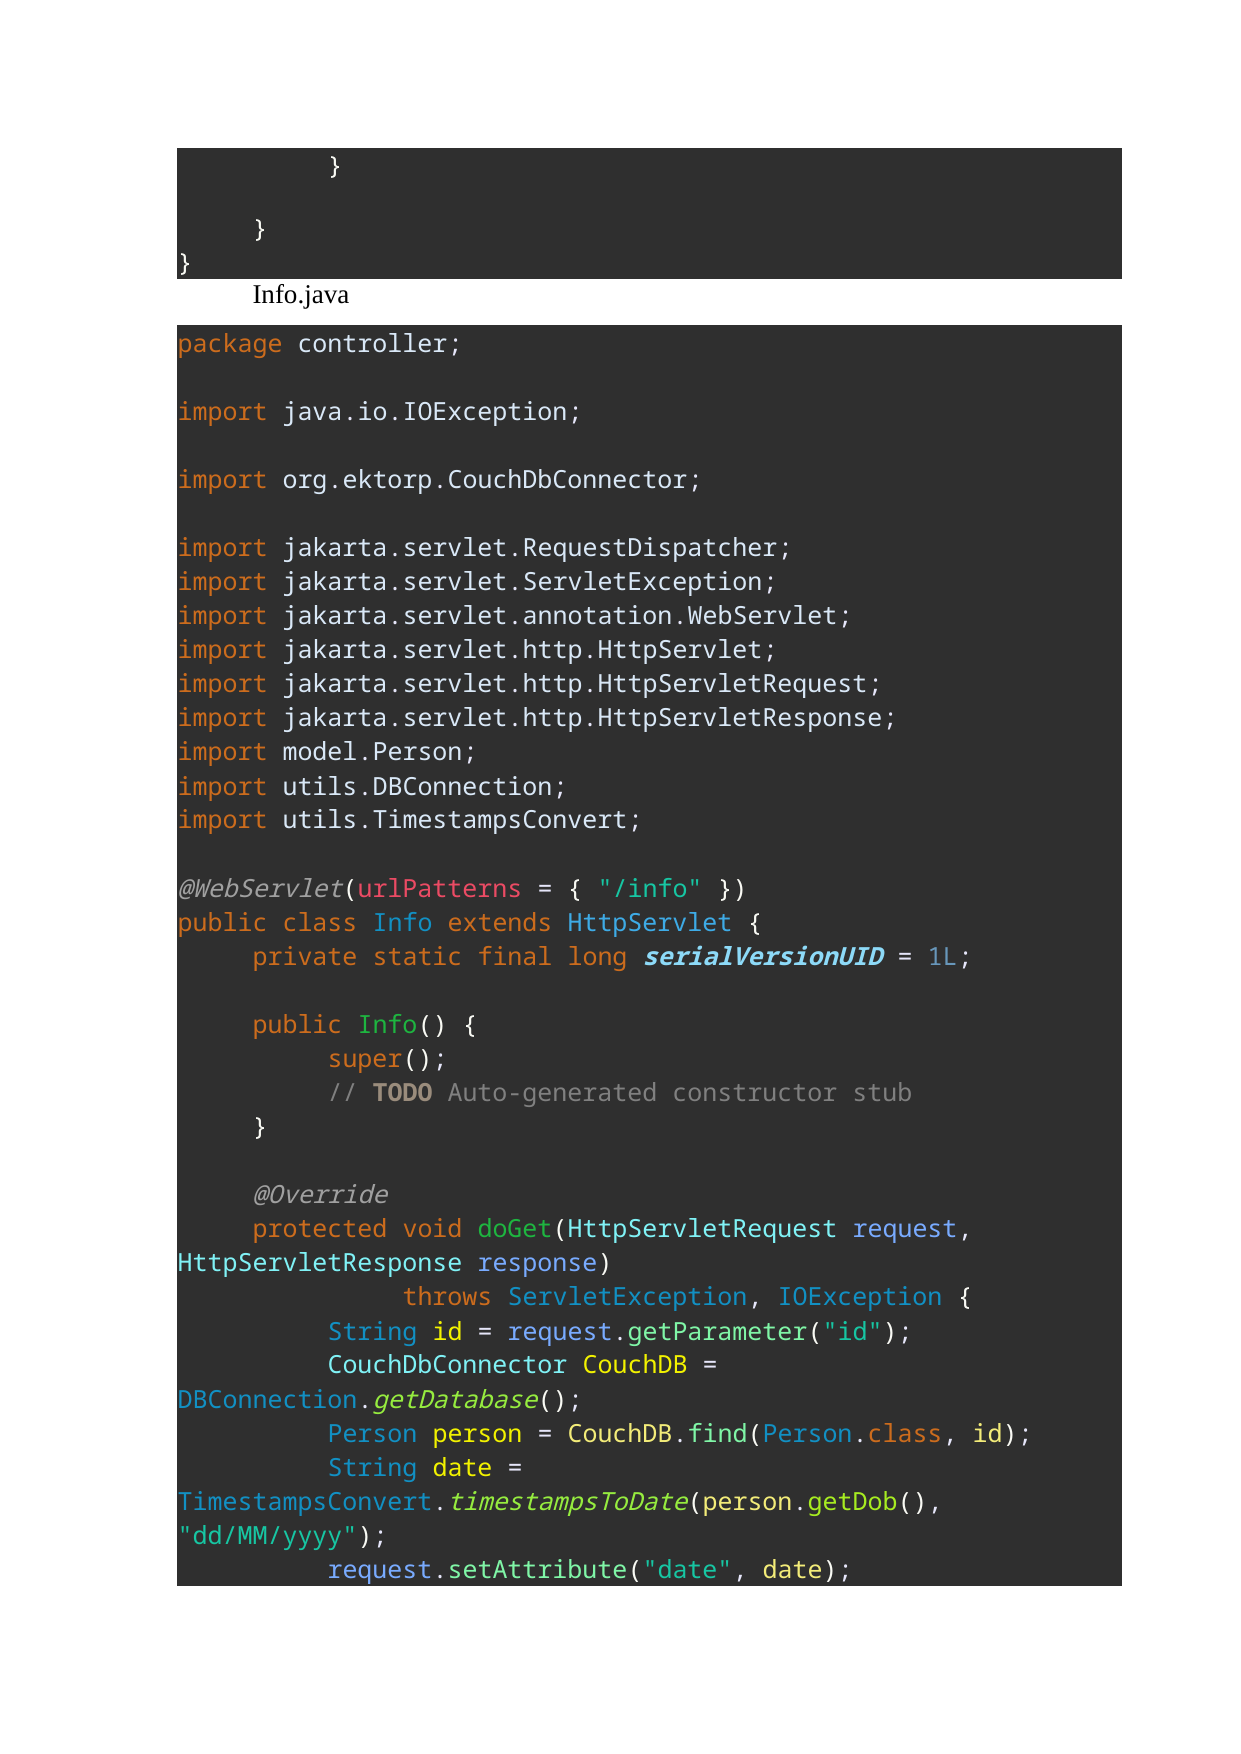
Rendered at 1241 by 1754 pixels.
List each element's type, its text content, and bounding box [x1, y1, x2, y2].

text String id = request.getParameter("id"); [177, 1313, 1122, 1347]
text } [177, 148, 1122, 182]
text } [177, 244, 1122, 279]
text import jakarta.servlet.http.HttpServletResponse; [177, 700, 1122, 734]
text import jakarta.servlet.http.HttpServlet; [177, 632, 1122, 666]
text import jakarta.servlet.RequestDispatcher; [177, 530, 1122, 564]
text throws ServletException, IOException { [177, 1279, 1122, 1313]
text request.setAttribute("date", date); [177, 1552, 1122, 1586]
text import jakarta.servlet.http.HttpServletRequest; [177, 666, 1122, 700]
text } [177, 211, 1122, 244]
text protected void doGet(HttpServletRequest request, HttpServletResponse response) [177, 1211, 1122, 1279]
text import jakarta.servlet.ServletException; [177, 564, 1122, 598]
text Person person = CouchDB.find(Person.class, id); [177, 1415, 1122, 1449]
text package controller; [177, 325, 1122, 359]
text import jakarta.servlet.annotation.WebServlet; [177, 598, 1122, 632]
text } [177, 1109, 1122, 1143]
text private static final long serialVersionUID = 1L; [177, 938, 1122, 972]
text super(); [177, 1041, 1122, 1075]
text import model.Person; [177, 734, 1122, 768]
text // TODO Auto-generated constructor stub [177, 1075, 1122, 1109]
text public class Info extends HttpServlet { [177, 904, 1122, 938]
text import utils.TimestampsConvert; [177, 802, 1122, 836]
text import org.ektorp.CouchDbConnector; [177, 462, 1122, 496]
text @Override [177, 1177, 1122, 1211]
text import utils.DBConnection; [177, 768, 1122, 802]
text String date = TimestampsConvert.timestampsToDate(person.getDob(), "dd/MM/yyyy"); [177, 1449, 1122, 1552]
text CouchDbConnector CouchDB = DBConnection.getDatabase(); [177, 1347, 1122, 1415]
text import java.io.IOException; [177, 393, 1122, 427]
list Info.java [252, 279, 1122, 310]
text @WebServlet(urlPatterns = { "/info" }) [177, 870, 1122, 904]
text public Info() { [177, 1007, 1122, 1041]
